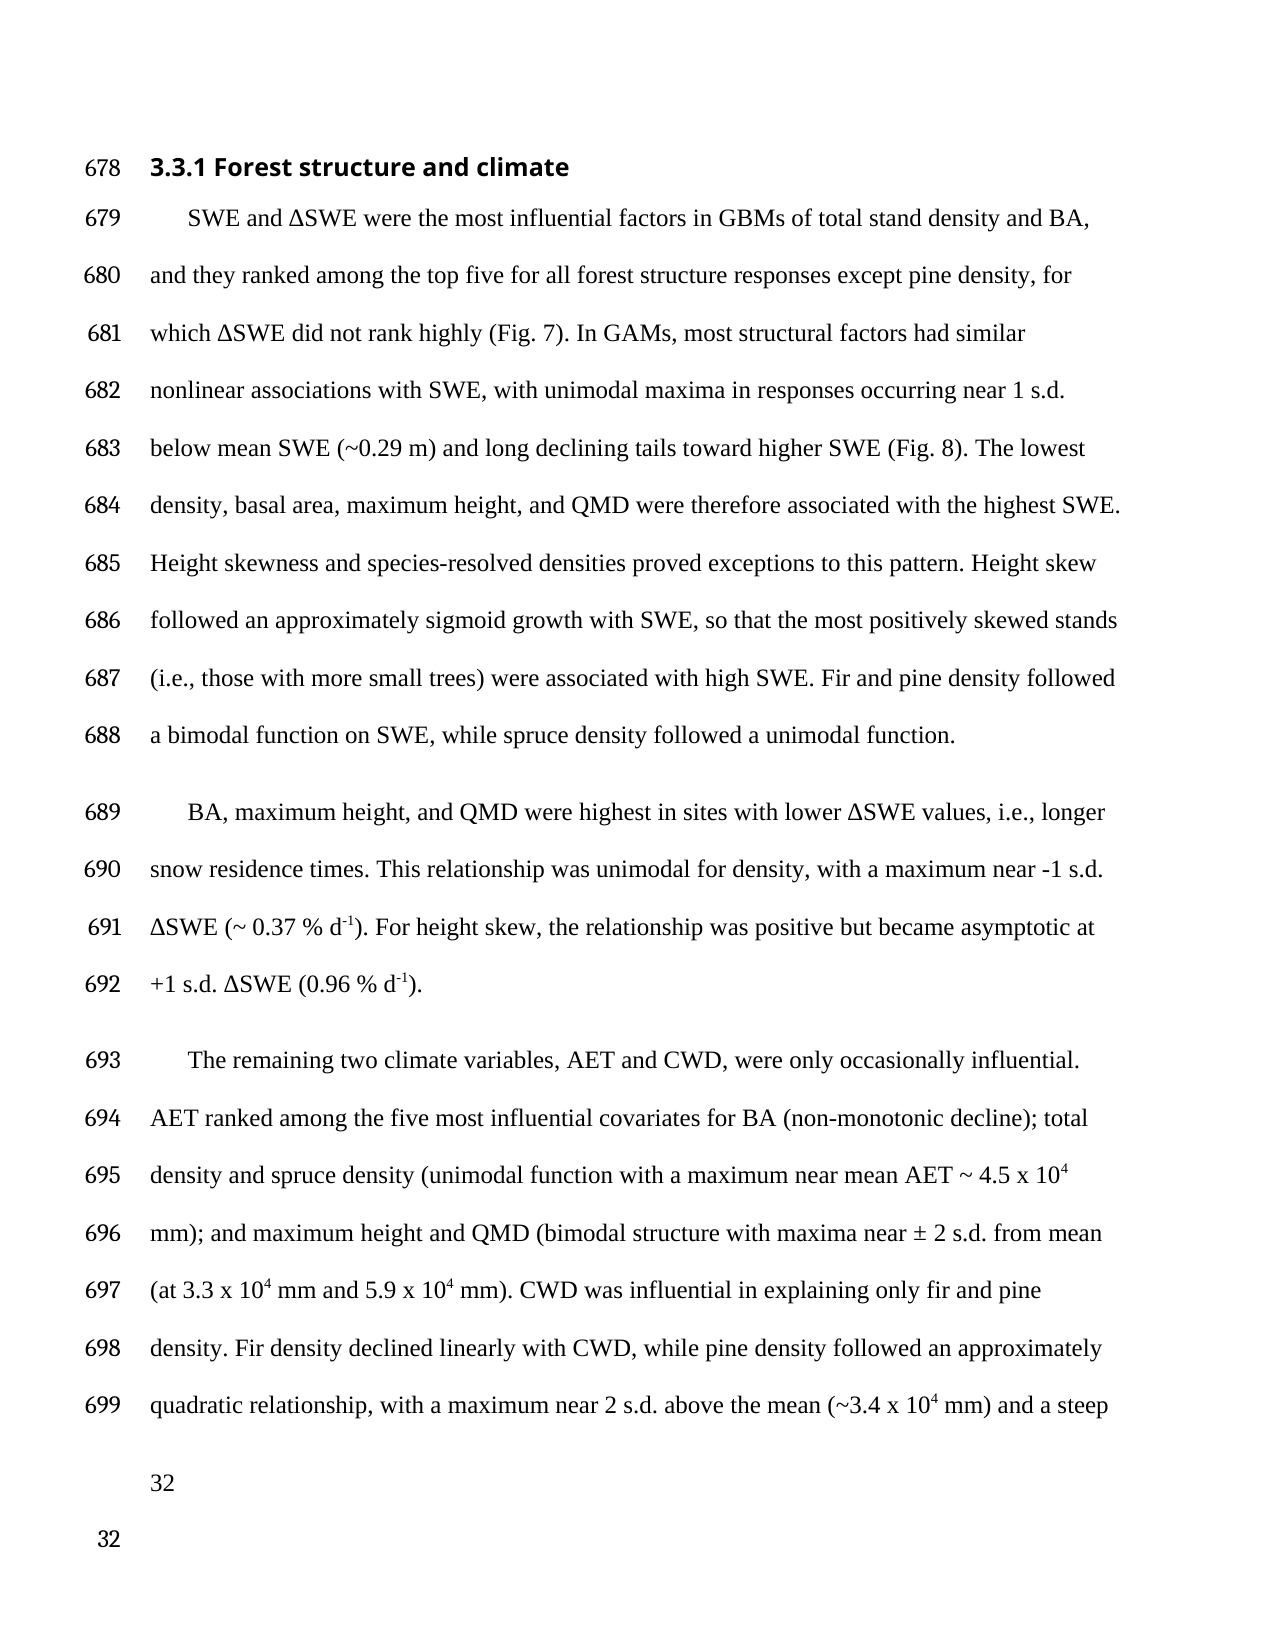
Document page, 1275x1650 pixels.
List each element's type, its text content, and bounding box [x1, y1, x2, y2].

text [150, 1045, 1125, 1419]
text BA, maximum height, and QMD were highest in sites with lower ∆SWE values, i.e., longer snow residence times. This relationship was unimodal for density, with a maximum near -1 s.d. ∆SWE (~ 0.37 % d-1). For height skew, the relationship was positive but became asymptotic at +1 s.d. ∆SWE (0.96 % d-1). [150, 797, 1125, 998]
subtitle 3.3.1 Forest structure and climate [150, 150, 1125, 184]
text SWE and ∆SWE were the most influential factors in GBMs of total stand density and BA, and they ranked among the top five for all forest structure responses except pine density, for which ∆SWE did not rank highly (Fig. 7). In GAMs, most structural factors had similar nonlinear associations with SWE, with unimodal maxima in responses occurring near 1 s.d. below mean SWE (~0.29 m) and long declining tails toward higher SWE (Fig. 8). The lowest density, basal area, maximum height, and QMD were therefore associated with the highest SWE. Height skewness and species-resolved densities proved exceptions to this pattern. Height skew followed an approximately sigmoid growth with SWE, so that the most positively skewed stands (i.e., those with more small trees) were associated with high SWE. Fir and pine density followed a bimodal function on SWE, while spruce density followed a unimodal function. [150, 203, 1125, 749]
